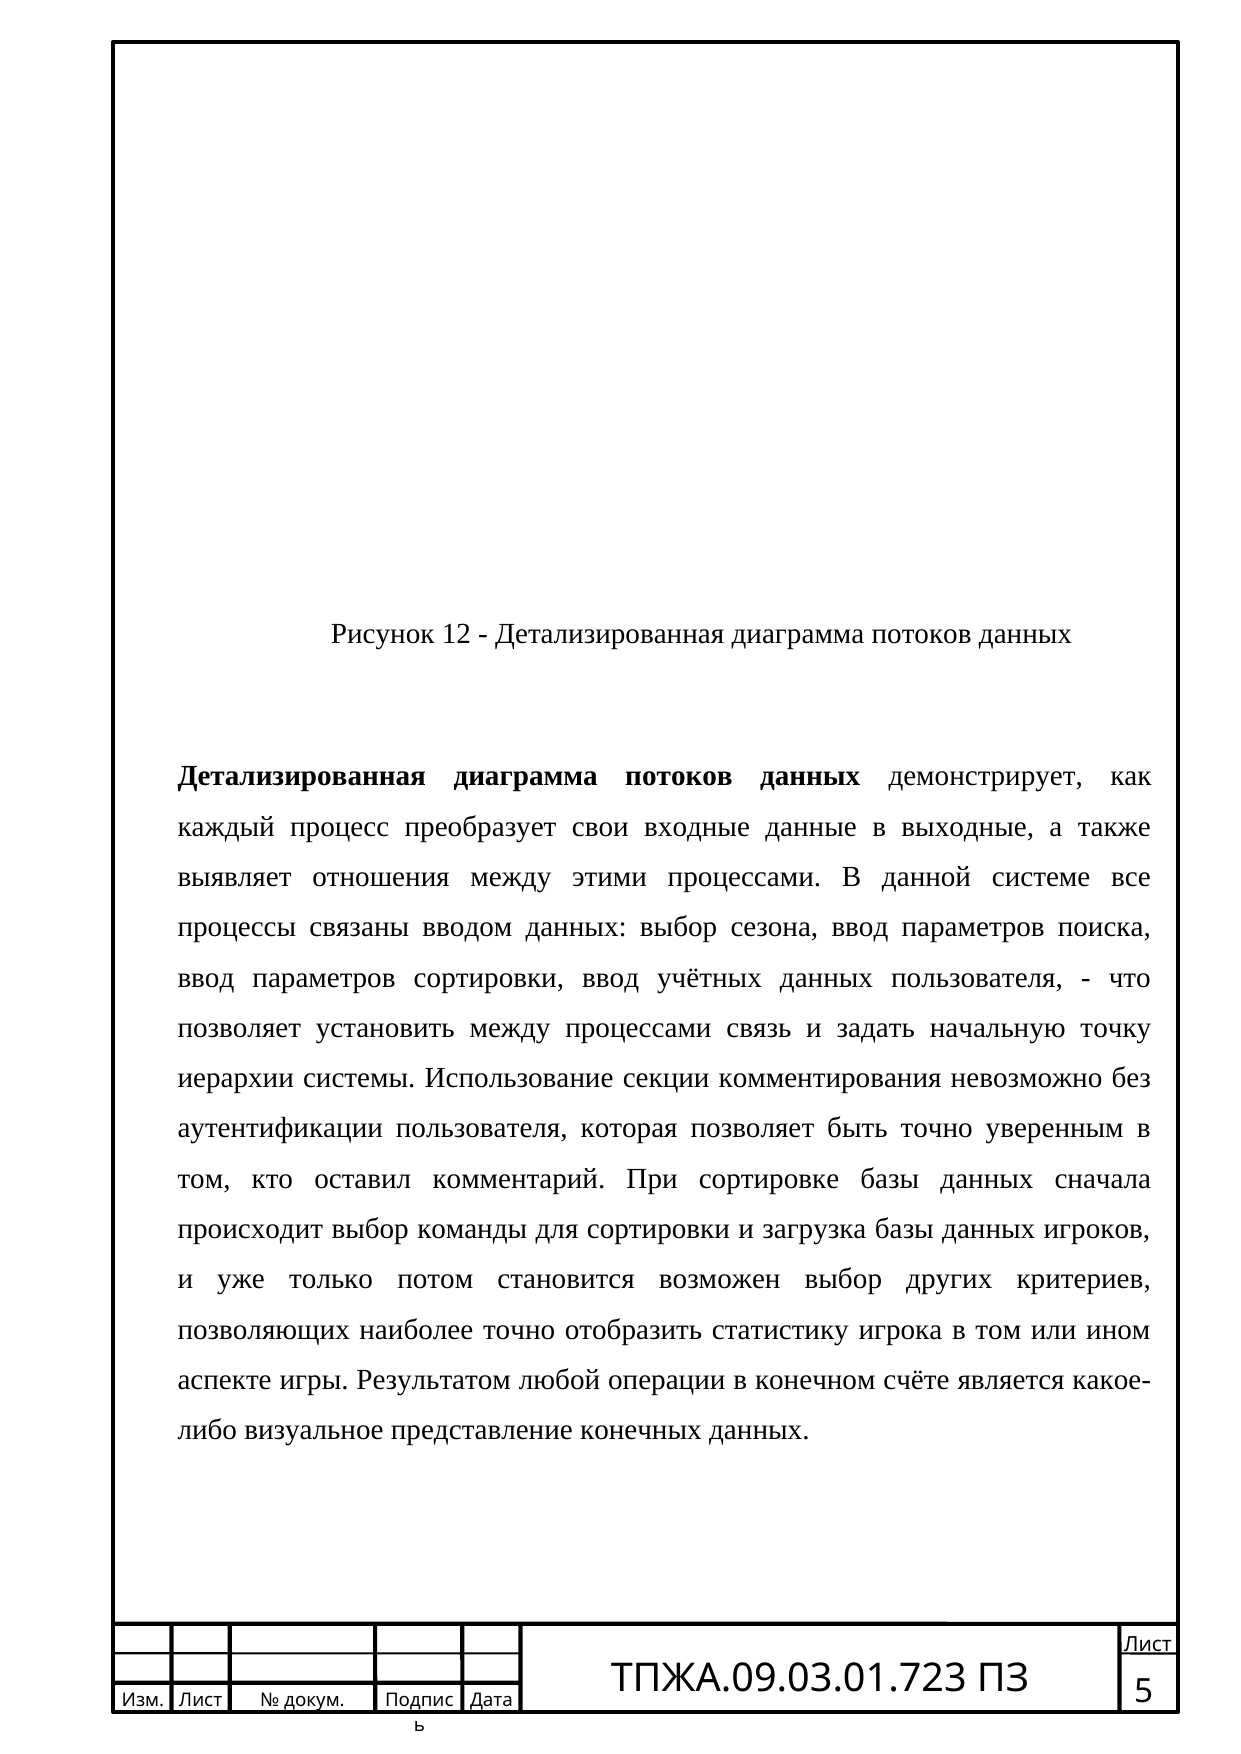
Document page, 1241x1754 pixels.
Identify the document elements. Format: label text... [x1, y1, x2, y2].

text Рисунок 12 - Детализированная диаграмма потоков данных [177, 616, 1152, 650]
list Детализированная диаграмма потоков данных демонстрирует, как каждый процесс преобразует свои входные данные в выходные, а также выявляет отношения между этими процессами. В данной системе все процессы связаны вводом данных: выбор сезона, ввод параметров поиска, ввод параметров сортировки, ввод учётных данных пользователя, - что позволяет установить между процессами связь и задать начальную точку иерархии системы. Использование секции комментирования невозможно без аутентификации пользователя, которая позволяет быть точно уверенным в том, кто оставил комментарий. При сортировке базы данных сначала происходит выбор команды для сортировки и загрузка базы данных игроков, и уже только потом становится возможен выбор других критериев, позволяющих наиболее точно отобразить статистику игрока в том или ином аспекте игры. Результатом любой операции в конечном счёте является какое-либо визуальное представление конечных данных. [177, 758, 1152, 1446]
